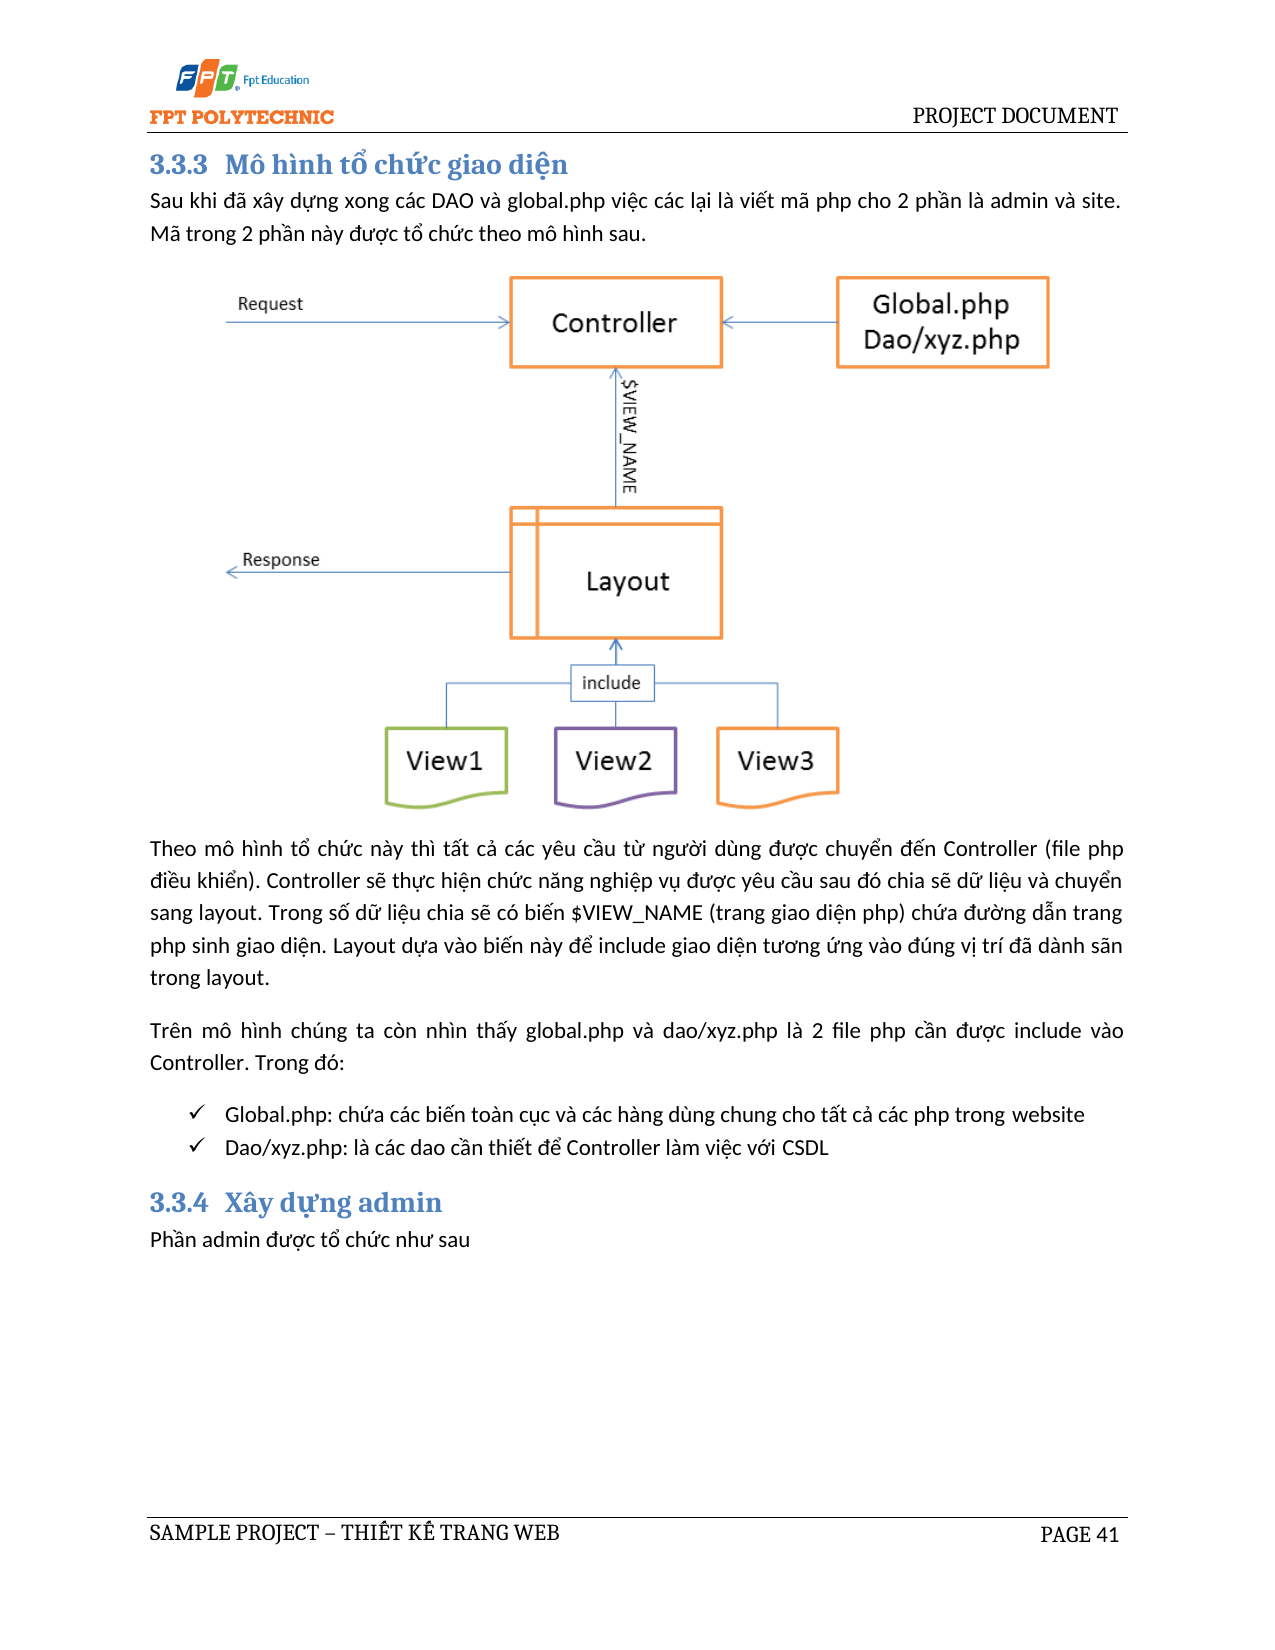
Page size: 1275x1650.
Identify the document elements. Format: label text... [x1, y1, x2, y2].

picture [150, 59, 334, 124]
text Phần admin được tổ chức như sau [150, 1225, 1148, 1253]
text Trên mô hình chúng ta còn nhìn thấy global.php và dao/xyz.php là 2 file php cần được include vào Controller. Trong đó: [150, 1016, 1126, 1076]
text Sau khi đã xây dựng xong các DAO và global.php việc các lại là viết mã php cho 2 phần là admin và site. Mã trong 2 phần này được tổ chức theo mô hình sau. [150, 187, 1125, 247]
picture [225, 276, 1050, 810]
text Theo mô hình tổ chức này thì tất cả các yêu cầu từ người dùng được chuyển đến Controller (file php điều khiển). Controller sẽ thực hiện chức năng nghiệp vụ được yêu cầu sau đó chia sẽ dữ liệu và chuyển sang layout. Trong số dữ liệu chia sẽ có biến $VIEW_NAME (trang giao diện php) chứa đường dẫn trang php sinh giao diện. Layout dựa vào biến này để include giao diện tương ứng vào đúng vị trí đã dành sãn trong layout. [150, 834, 1126, 991]
list Dao/xyz.php: là các dao cần thiết để Controller làm việc với CSDL [187, 1133, 1148, 1161]
subtitle Mô hình tổ chức giao diện [150, 148, 1148, 182]
subtitle Xây dựng admin [150, 1186, 1148, 1219]
list Global.php: chứa các biến toàn cục và các hàng dùng chung cho tất cả các php trong website [187, 1100, 1148, 1128]
